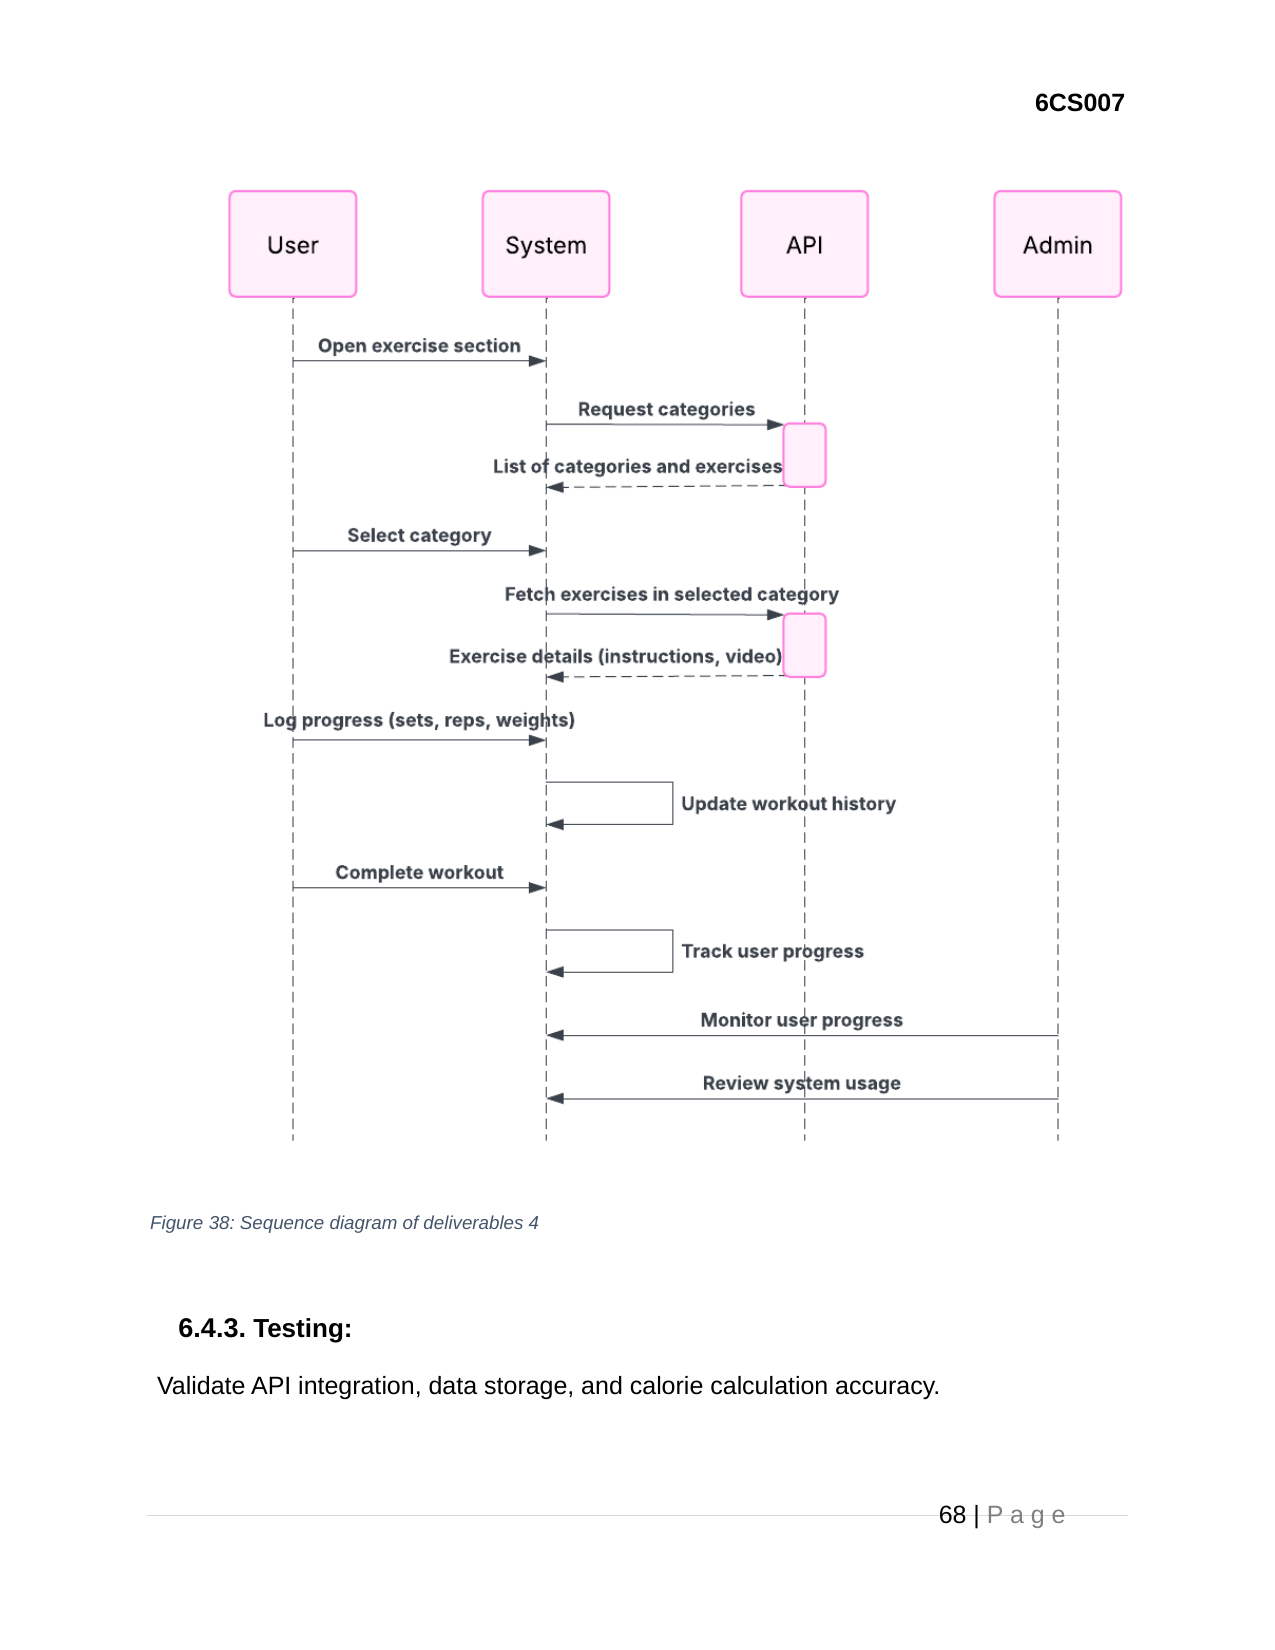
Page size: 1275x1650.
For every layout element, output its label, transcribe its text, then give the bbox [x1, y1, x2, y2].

text Validate API integration, data storage, and calorie calculation accuracy. [150, 1371, 1125, 1400]
picture [187, 150, 1163, 1183]
text Figure 38: Sequence diagram of deliverables 4 [150, 1212, 1125, 1233]
subtitle Testing: [178, 1312, 1125, 1343]
